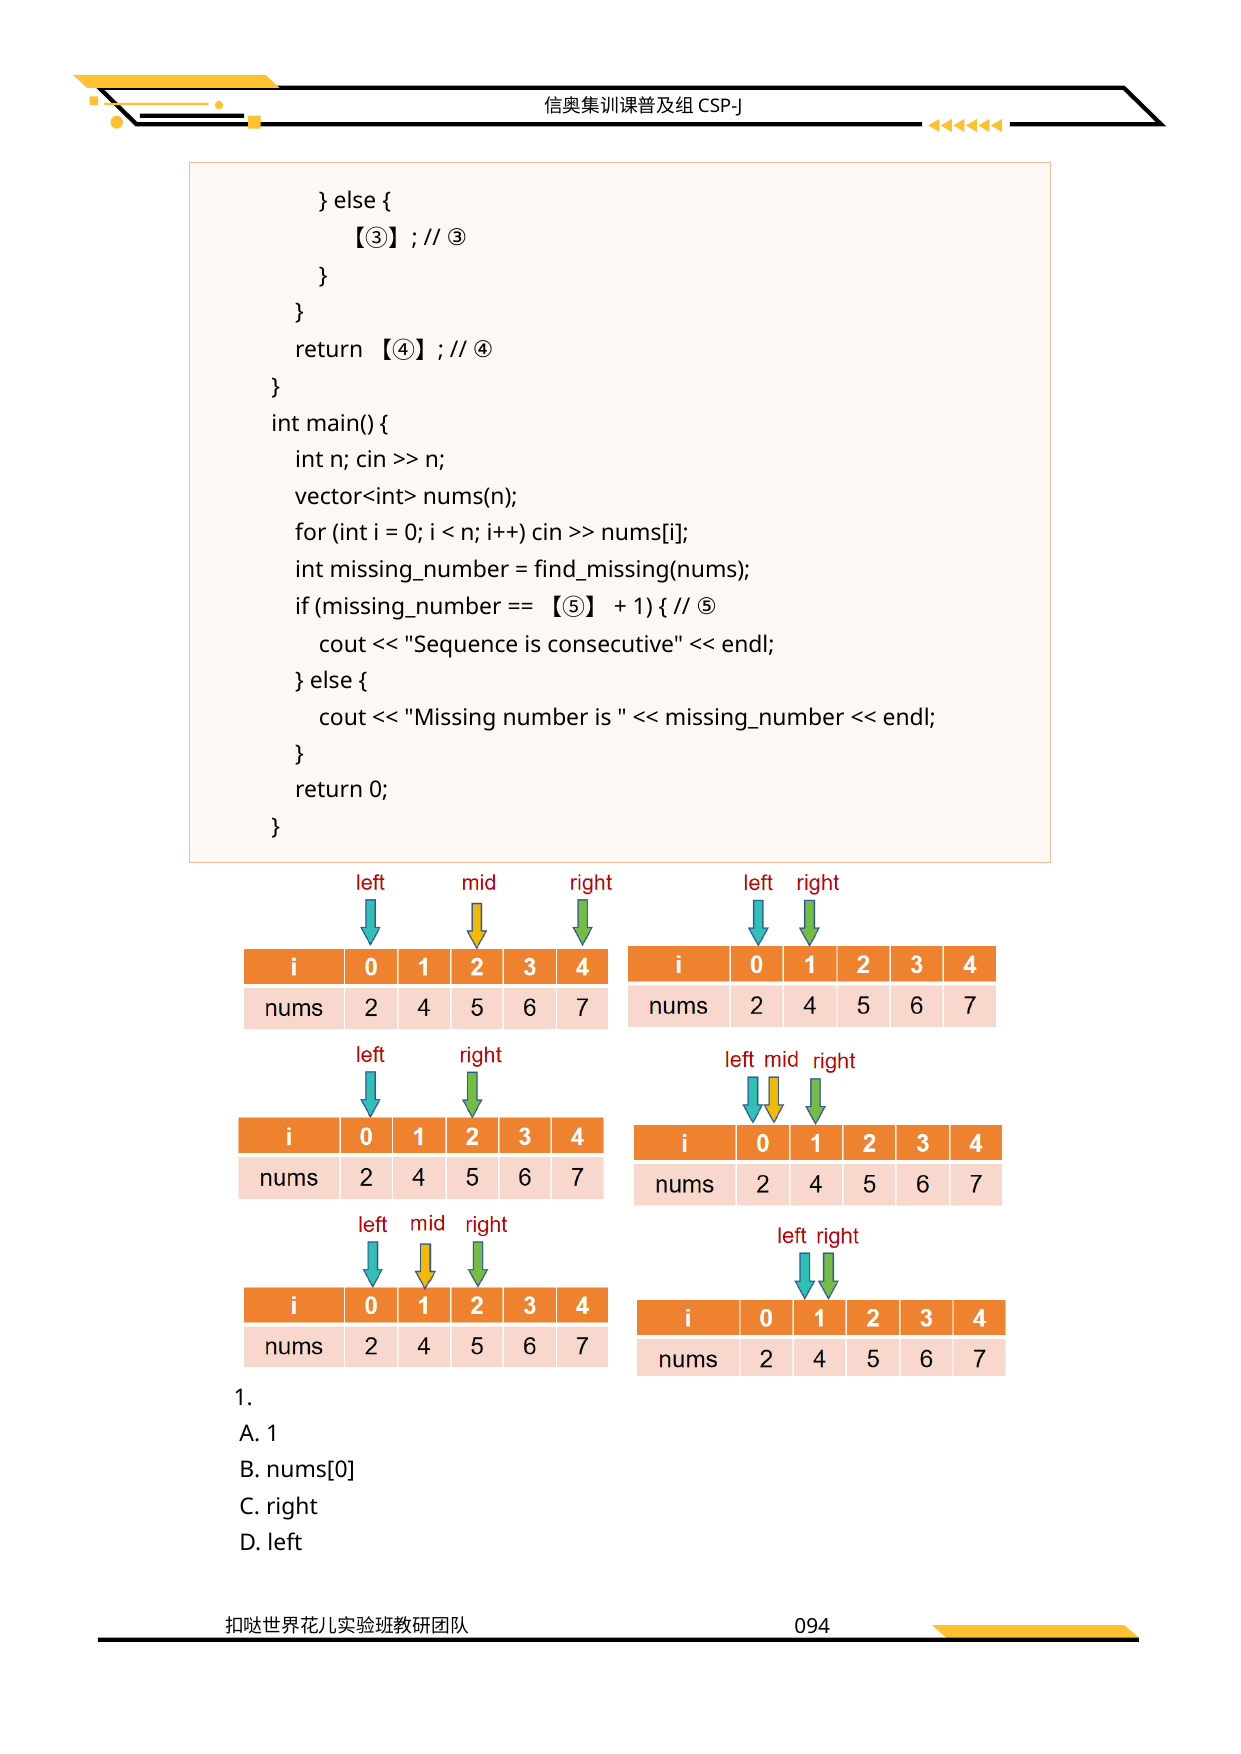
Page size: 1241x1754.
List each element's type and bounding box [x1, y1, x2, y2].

picture [233, 868, 1011, 1376]
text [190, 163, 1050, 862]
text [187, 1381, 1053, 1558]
